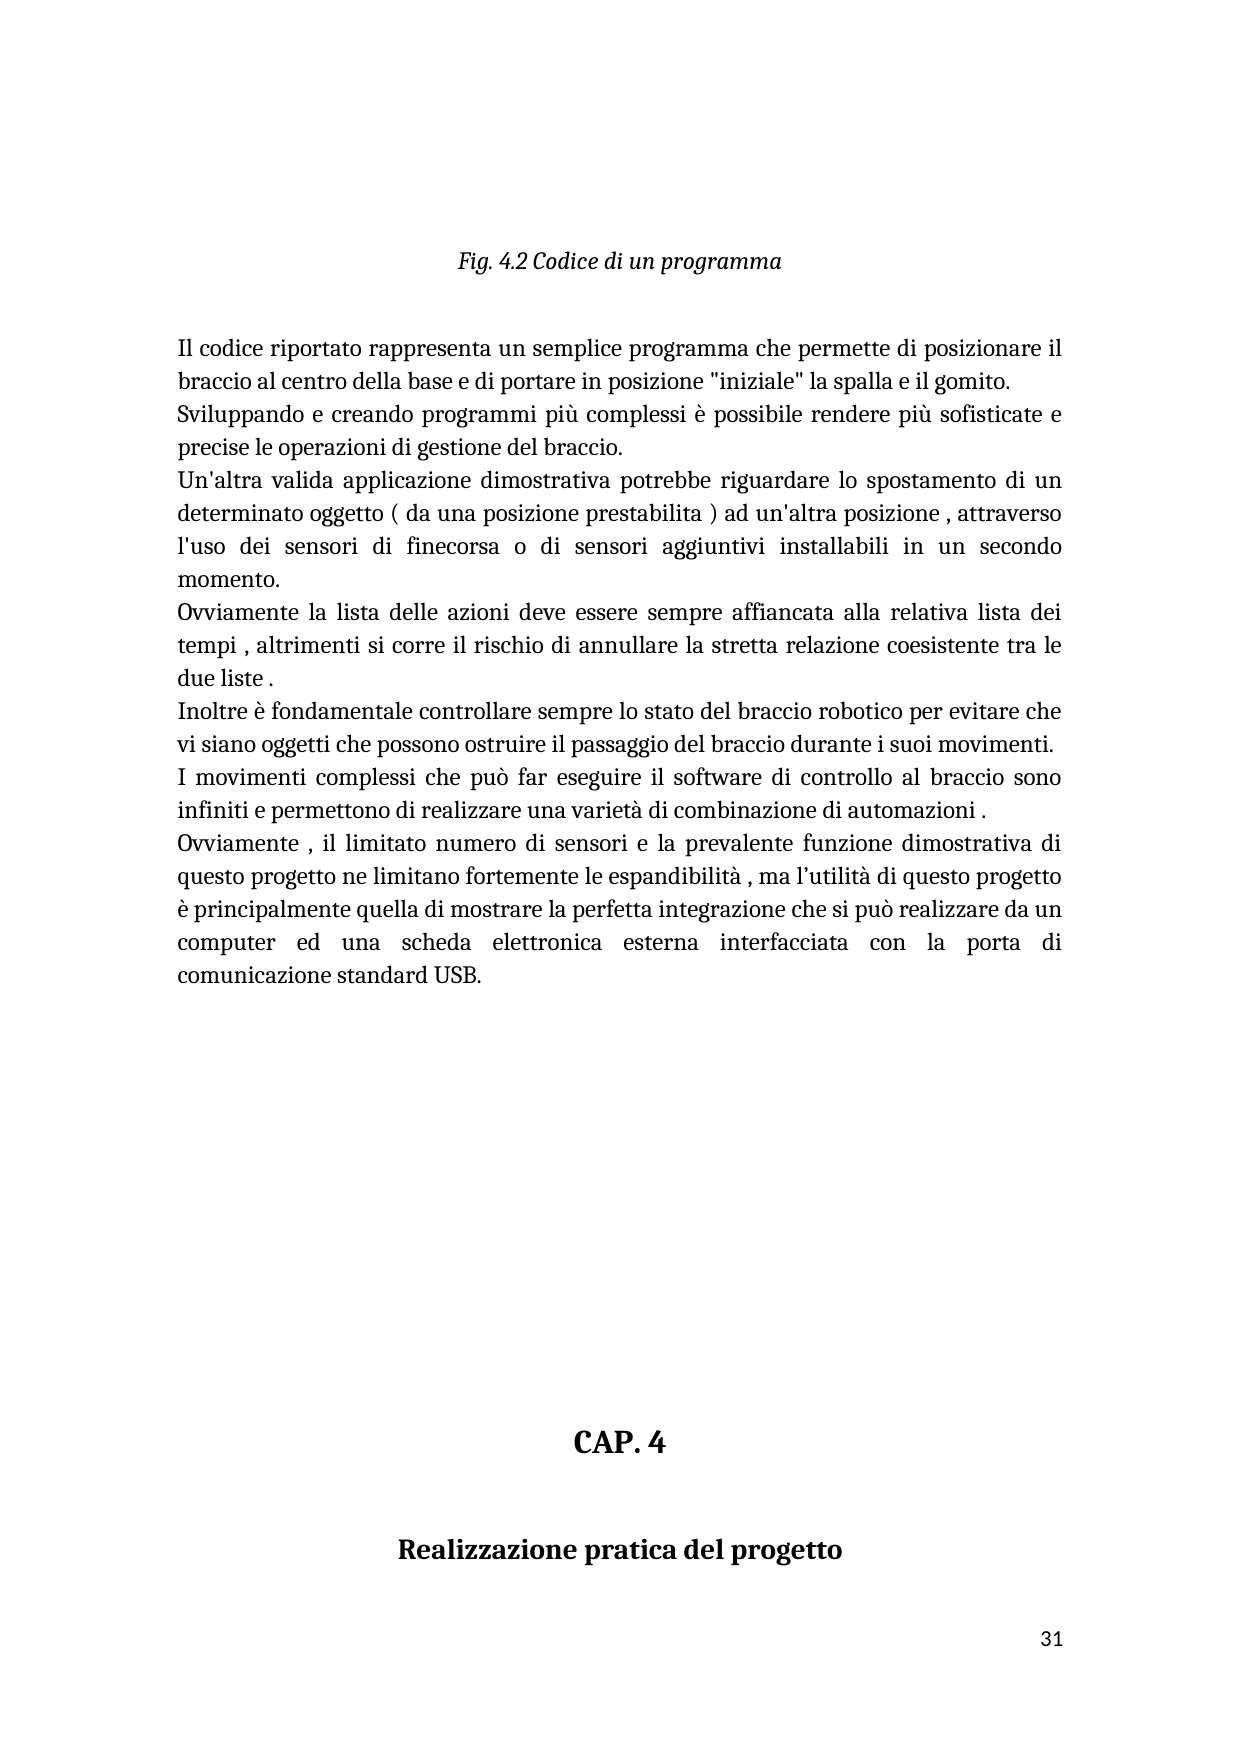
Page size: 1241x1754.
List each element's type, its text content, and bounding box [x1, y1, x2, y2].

text CAP. 4 [177, 1423, 1063, 1462]
text Realizzazione pratica del progetto [177, 1533, 1063, 1567]
text Un'altra valida applicazione dimostrativa potrebbe riguardare lo spostamento di un determinato oggetto ( da una posizione prestabilita ) ad un'altra posizione , attraverso l'uso dei sensori di finecorsa o di sensori aggiuntivi installabili in un secondo momento. [177, 466, 1063, 593]
text Sviluppando e creando programmi più complessi è possibile rendere più sofisticate e precise le operazioni di gestione del braccio. [177, 400, 1063, 461]
text Fig. 4.2 Codice di un programma [177, 247, 1063, 276]
text Ovviamente , il limitato numero di sensori e la prevalente funzione dimostrativa di questo progetto ne limitano fortemente le espandibilità , ma l’utilità di questo progetto è principalmente quella di mostrare la perfetta integrazione che si può realizzare da un computer ed una scheda elettronica esterna interfacciata con la porta di comunicazione standard USB. [177, 829, 1063, 990]
text Inoltre è fondamentale controllare sempre lo stato del braccio robotico per evitare che vi siano oggetti che possono ostruire il passaggio del braccio durante i suoi movimenti. [177, 697, 1063, 759]
text Il codice riportato rappresenta un semplice programma che permette di posizionare il braccio al centro della base e di portare in posizione "iniziale" la spalla e il gomito. [177, 334, 1063, 395]
text Ovviamente la lista delle azioni deve essere sempre affiancata alla relativa lista dei tempi , altrimenti si corre il rischio di annullare la stretta relazione coesistente tra le due liste . [177, 598, 1063, 693]
text I movimenti complessi che può far eseguire il software di controllo al braccio sono infiniti e permettono di realizzare una varietà di combinazione di automazioni . [177, 763, 1063, 825]
